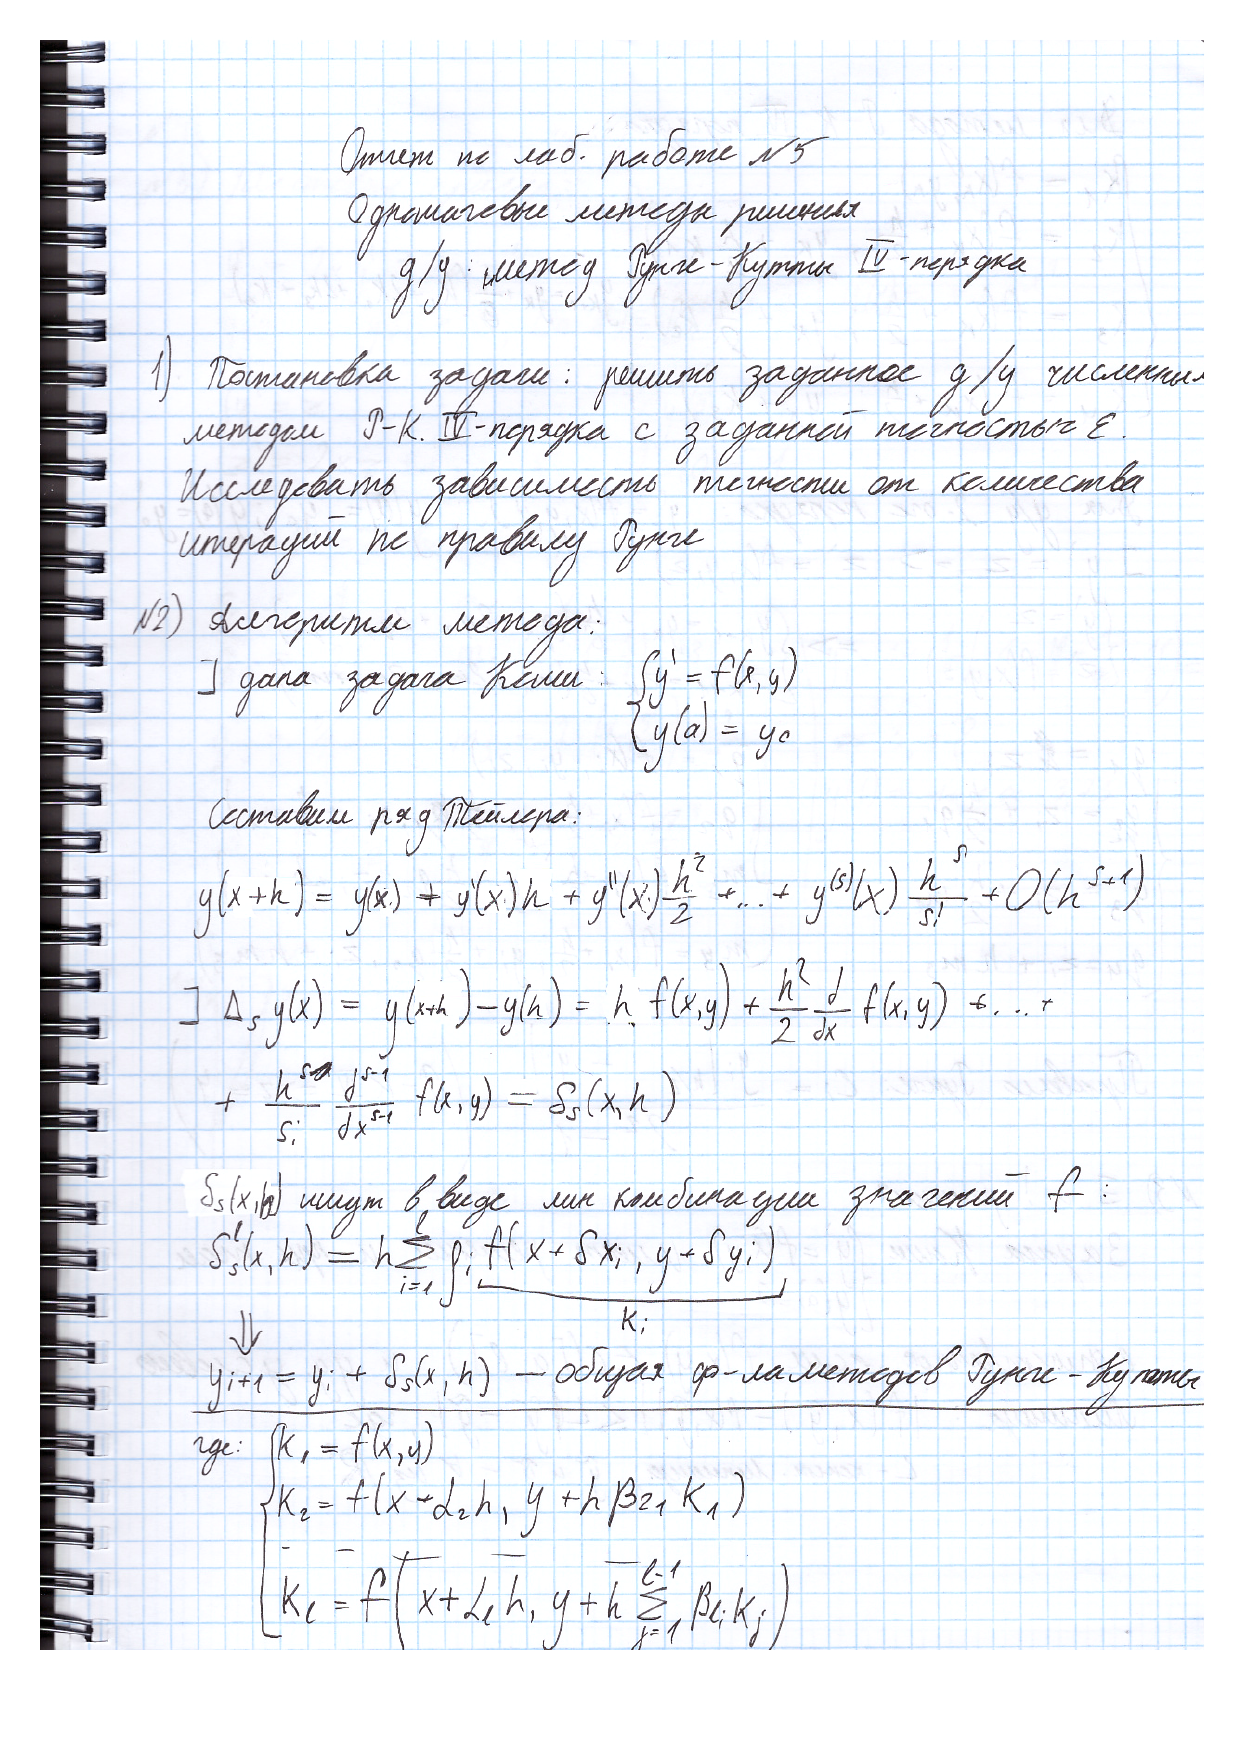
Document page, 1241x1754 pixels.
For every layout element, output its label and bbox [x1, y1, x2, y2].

picture [29, 29, 1214, 1660]
